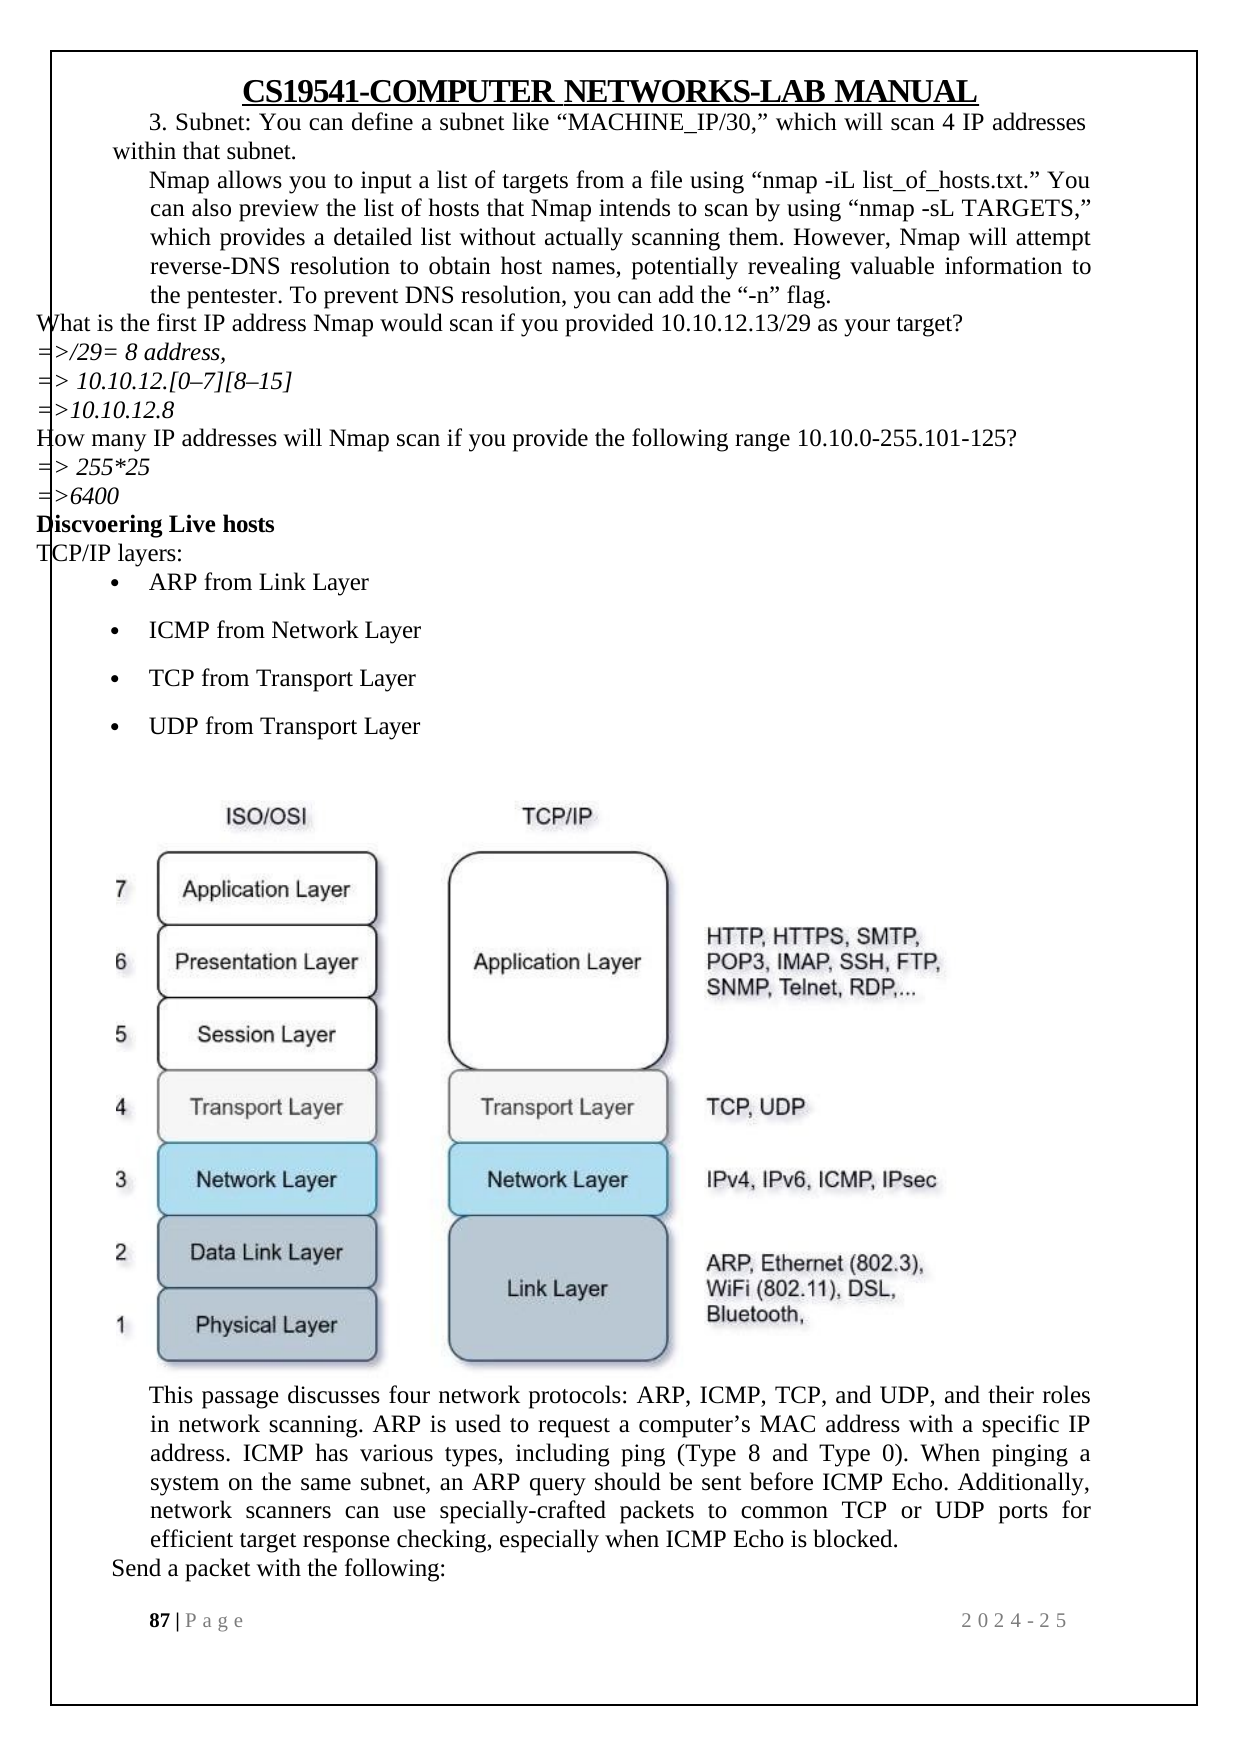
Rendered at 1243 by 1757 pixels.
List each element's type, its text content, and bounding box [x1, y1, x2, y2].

text =>/29= 8 address, [52, 337, 1196, 366]
text =>6400 [52, 481, 1196, 510]
text Nmap allows you to input a list of targets from a file using “nmap -iL list_of_hosts.txt.” You can also preview the list of hosts that Nmap intends to scan by using “nmap -sL TARGETS,” which provides a detailed list without actually scanning them. However, Nmap will attempt reverse-DNS resolution to obtain host names, potentially revealing valuable information to the pentester. To prevent DNS resolution, you can add the “-n” flag. [149, 165, 1092, 308]
list Subnet: You can define a subnet like “MACHINE_IP/30,” which will scan 4 IP addresses [149, 108, 1196, 136]
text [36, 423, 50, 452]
text =>10.10.12.8 [52, 395, 1196, 423]
text Send a packet with the following: [111, 1553, 1196, 1582]
text How many IP addresses will Nmap scan if you provide the following range 10.10.0-255.101-125? [52, 423, 1196, 452]
list UDP from Transport Layer [111, 711, 1196, 739]
text What is the first IP address Nmap would scan if you provided 10.10.12.13/29 as your target? [52, 308, 1196, 337]
text => 10.10.12.[0–7][8–15] [52, 366, 1196, 395]
text This passage discusses four network protocols: ARP, ICMP, TCP, and UDP, and their roles in network scanning. ARP is used to request a computer’s MAC address with a specific IP address. ICMP has various types, including ping (Type 8 and Type 0). When pinging a system on the same subnet, an ARP query should be sent before ICMP Echo. Additionally, network scanners can use specially-crafted packets to common TCP or UDP ports for efficient target response checking, especially when ICMP Echo is blocked. [149, 799, 1092, 1553]
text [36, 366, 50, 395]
text => 255*25 [52, 452, 1196, 481]
text Discvoering Live hosts [52, 510, 1196, 538]
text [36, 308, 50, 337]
text =>6400 [36, 481, 50, 510]
list TCP from Transport Layer [111, 663, 1196, 692]
text TCP/IP layers: [52, 538, 1196, 567]
list ARP from Link Layer [111, 567, 1196, 596]
picture [116, 800, 149, 1379]
text within that subnet. [112, 136, 1196, 165]
list ICMP from Network Layer [111, 615, 1196, 644]
